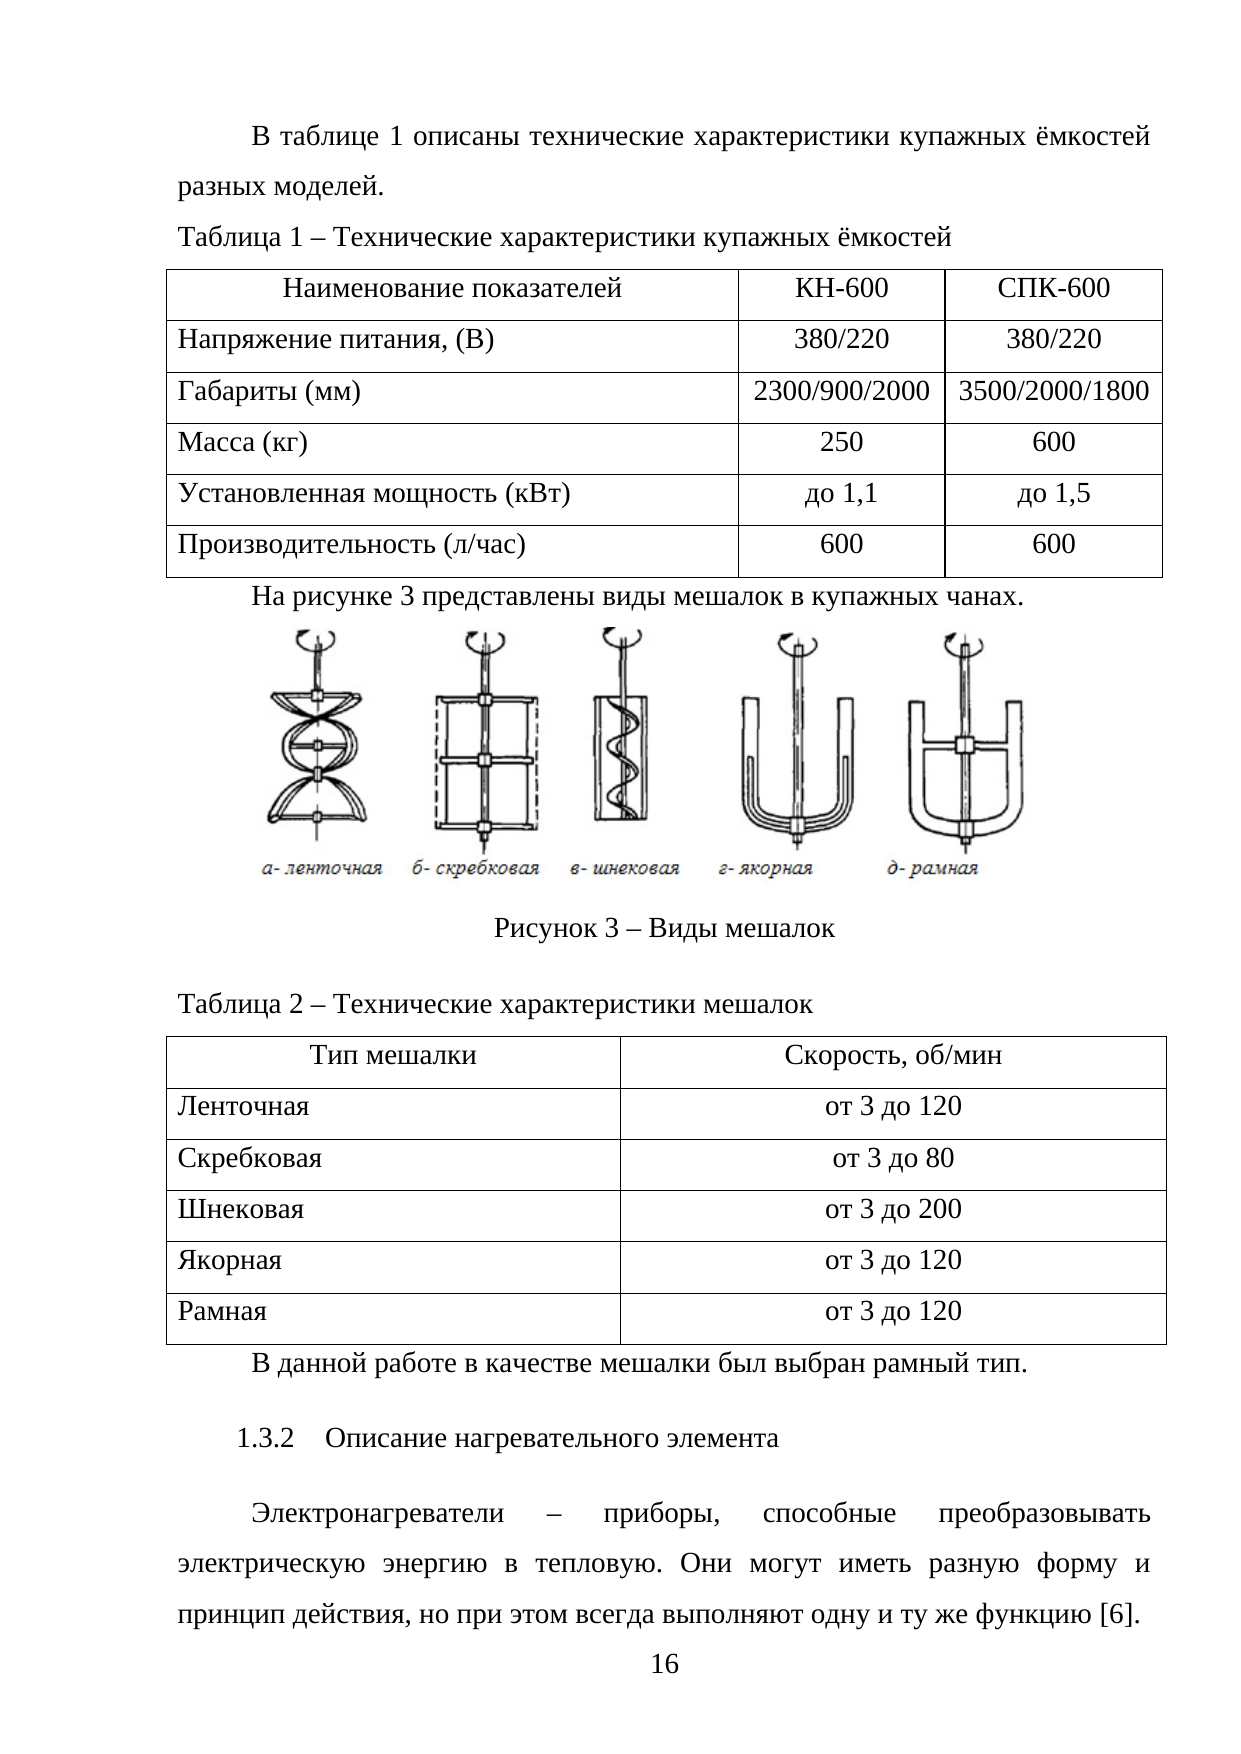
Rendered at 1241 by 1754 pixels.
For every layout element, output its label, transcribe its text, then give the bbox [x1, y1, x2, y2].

table_cell Установленная мощность (кВт) [167, 475, 738, 525]
table_cell от 3 до 120 [621, 1242, 1166, 1292]
table_cell от 3 до 120 [621, 1089, 1166, 1139]
text Таблица 1 ‒ Технические характеристики купажных ёмкостей [177, 219, 1152, 252]
table_cell от 3 до 200 [621, 1191, 1166, 1241]
table_cell 600 [739, 526, 944, 577]
table_cell 600 [946, 424, 1162, 474]
text Описание нагревательного элемента [236, 1420, 1152, 1453]
table_cell 380/220 [739, 321, 944, 372]
table_cell 3500/2000/1800 [946, 373, 1162, 423]
table_cell Производительность (л/час) [167, 526, 738, 577]
table_cell от 3 до 80 [621, 1140, 1166, 1190]
text Электронагреватели – приборы, способные преобразовывать электрическую энергию в тепловую. Они могут иметь разную форму и принцип действия, но при этом всегда выполняют одну и ту же функцию [6]. [177, 1495, 1152, 1629]
table_header СПК-600 [946, 270, 1162, 320]
text На рисунке 3 представлены виды мешалок в купажных чанах. [177, 578, 1152, 611]
table_cell Ленточная [167, 1089, 620, 1139]
text В данной работе в качестве мешалки был выбран рамный тип. [177, 1345, 1152, 1378]
text Таблица 2 ‒ Технические характеристики мешалок [177, 986, 1152, 1019]
table_cell Скребковая [167, 1140, 620, 1190]
table_cell Нaпряжeниe питaния, (В) [167, 321, 738, 372]
table_header Наименование показателей [167, 270, 738, 320]
table_cell 2300/900/2000 [739, 373, 944, 423]
table_header Скорость, об/мин [621, 1037, 1166, 1087]
table_cell до 1,5 [946, 475, 1162, 525]
table_cell 600 [946, 526, 1162, 577]
table_header КН-600 [739, 270, 944, 320]
table_cell до 1,1 [739, 475, 944, 525]
table_cell 250 [739, 424, 944, 474]
table_cell 380/220 [946, 321, 1162, 372]
table_cell Рамная [167, 1294, 620, 1344]
table_header Тип мешалки [167, 1037, 620, 1087]
table_cell Габариты (мм) [167, 373, 738, 423]
table_cell от 3 до 120 [621, 1294, 1166, 1344]
table_cell Шнековая [167, 1191, 620, 1241]
picture [258, 627, 1038, 894]
table_cell Масса (кг) [167, 424, 738, 474]
text В таблице 1 описаны технические характеристики купажных ёмкостей разных моделей. [177, 118, 1152, 202]
table_cell Якорная [167, 1242, 620, 1292]
